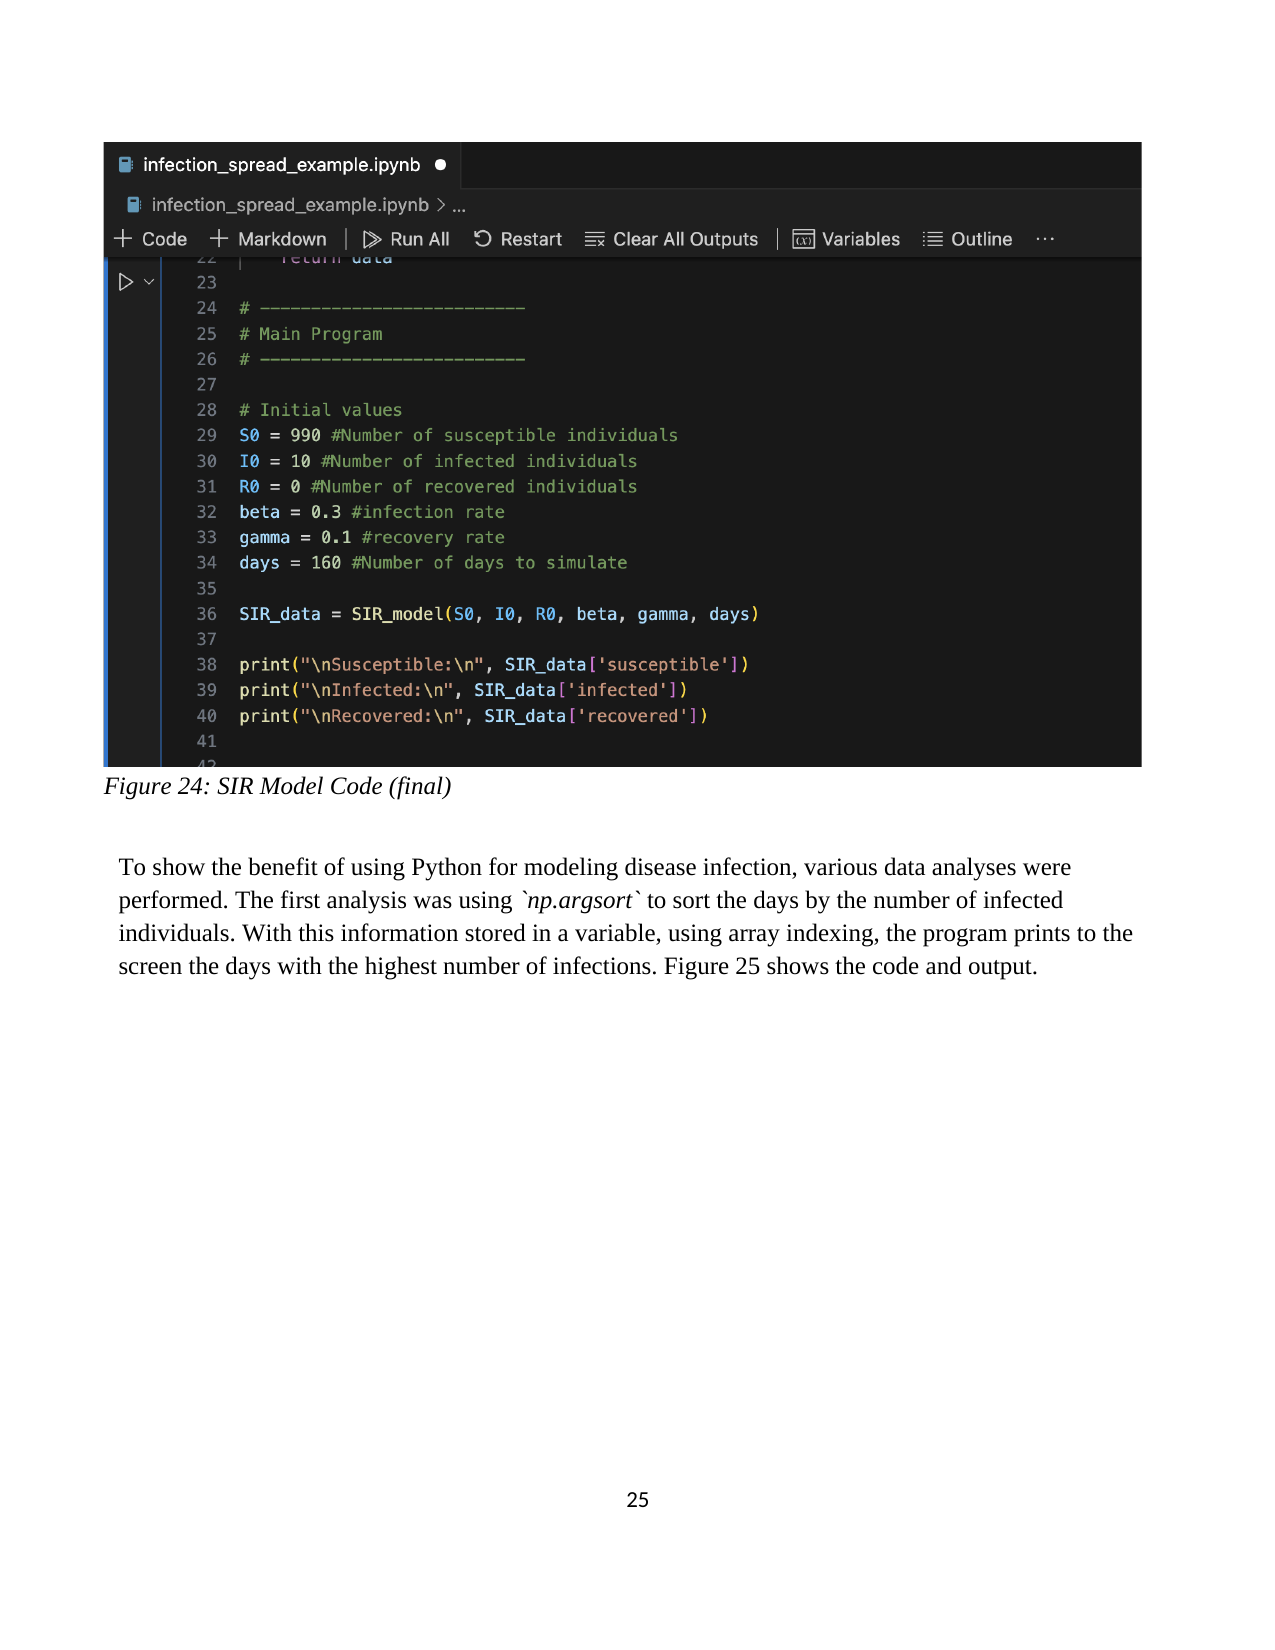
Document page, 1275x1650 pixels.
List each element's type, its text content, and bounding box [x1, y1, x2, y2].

picture [103, 142, 1142, 767]
text To show the benefit of using Python for modeling disease infection, various data analyses were performed. The first analysis was using `np.argsort` to sort the days by the number of infected individuals. With this information stored in a variable, using array indexing, the program prints to the screen the days with the highest number of infections. Figure 25 shows the code and output. [118, 852, 1157, 979]
